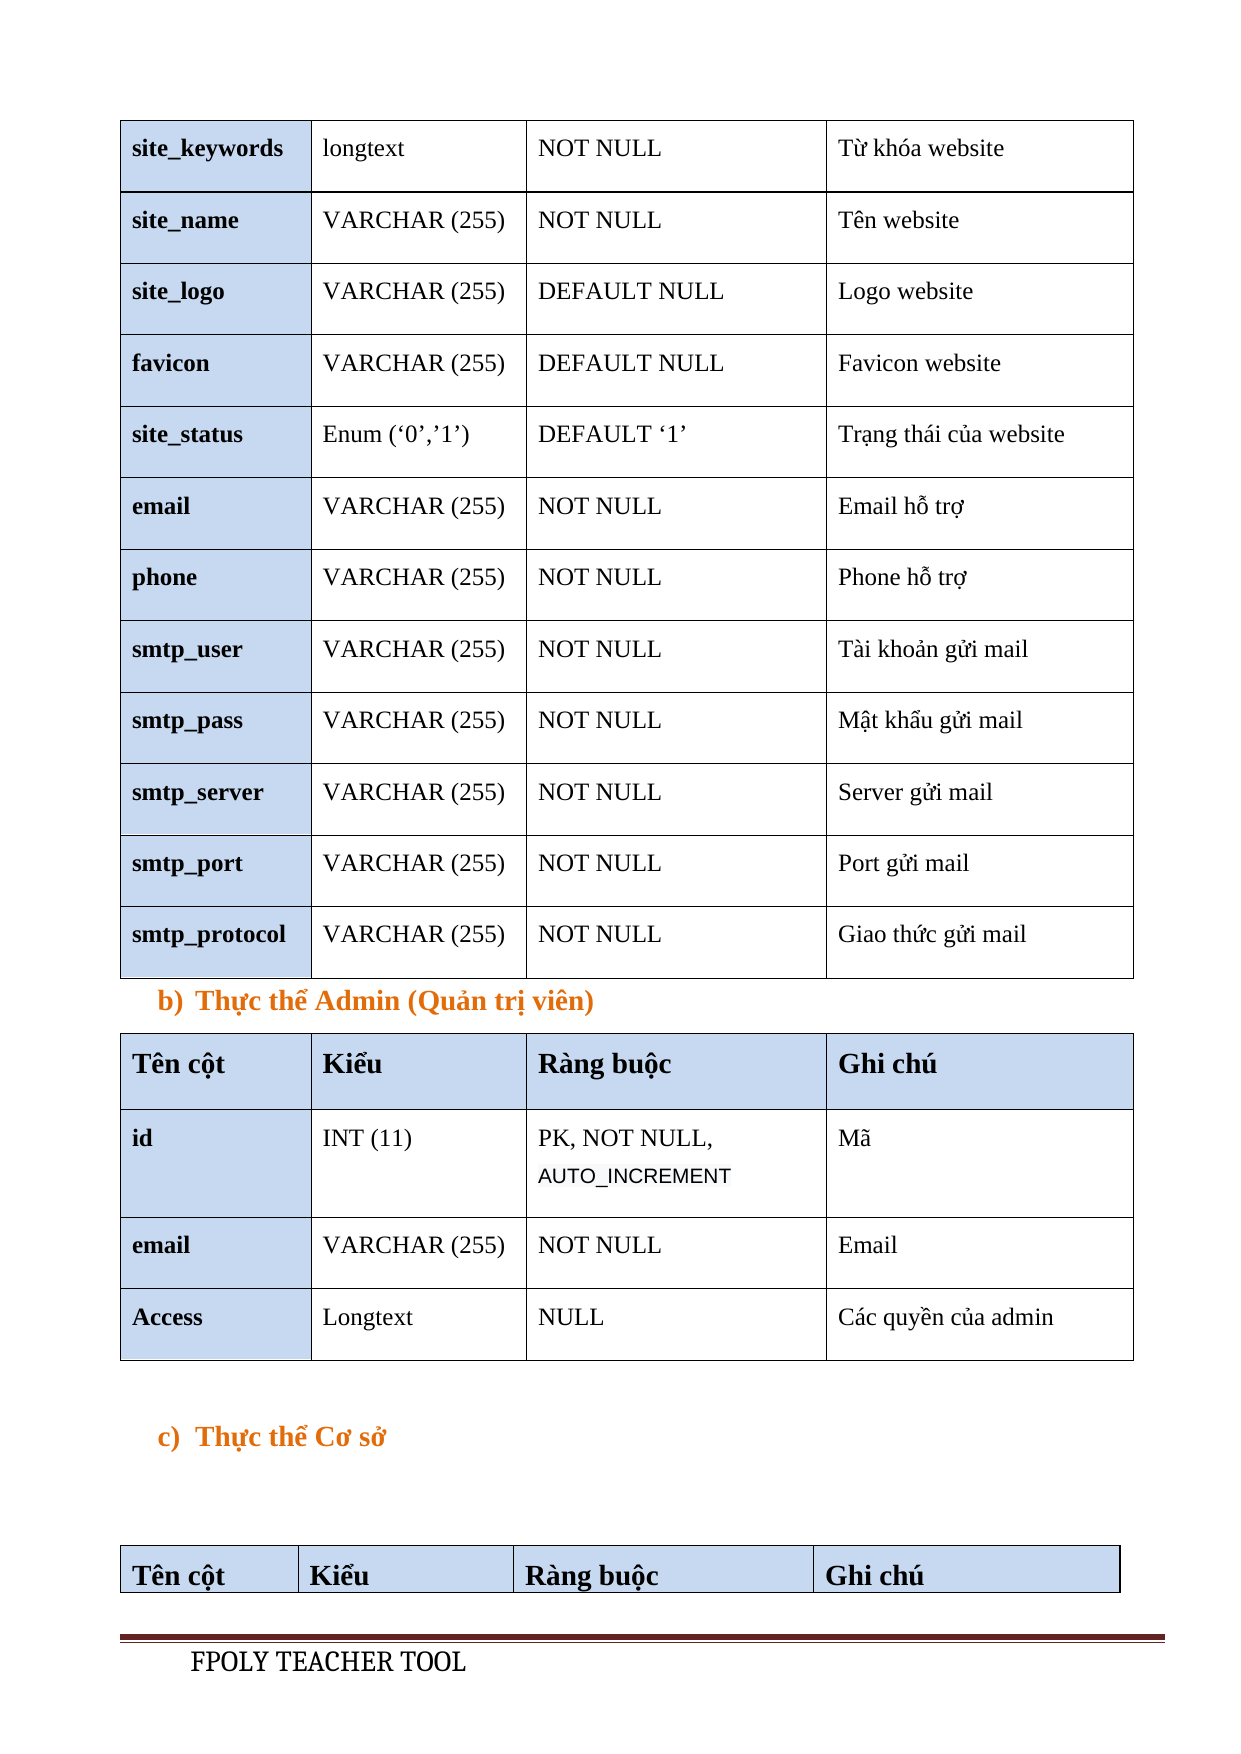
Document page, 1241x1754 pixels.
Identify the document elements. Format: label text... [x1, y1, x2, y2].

subtitle Thực thể Admin (Quản trị viên) [157, 983, 1165, 1016]
table_cell DEFAULT NULL [527, 335, 826, 406]
table_cell DEFAULT NULL [527, 264, 826, 334]
table_cell smtp_server [121, 764, 311, 834]
table_cell Email [827, 1218, 1133, 1288]
table_cell Trạng thái của website [827, 407, 1133, 477]
table_cell Tài khoản gửi mail [827, 621, 1133, 692]
table_cell site_keywords [121, 121, 311, 191]
table_cell VARCHAR (255) [312, 264, 526, 334]
table_cell VARCHAR (255) [312, 621, 526, 692]
table_cell VARCHAR (255) [312, 478, 526, 549]
table_cell email [121, 478, 311, 549]
table_cell PK, NOT NULL, AUTO_INCREMENT [527, 1110, 826, 1217]
table_cell Logo website [827, 264, 1133, 334]
table_header Tên cột [121, 1034, 311, 1109]
table_cell smtp_user [121, 621, 311, 692]
table_cell NOT NULL [527, 836, 826, 906]
table_header Ràng buộc [527, 1034, 826, 1109]
table_cell site_name [121, 193, 311, 263]
table_cell Từ khóa website [827, 121, 1133, 191]
table_cell Giao thức gửi mail [827, 907, 1133, 977]
table_cell site_status [121, 407, 311, 477]
table_cell NOT NULL [527, 764, 826, 834]
table_header Ghi chú [814, 1546, 1119, 1592]
table_cell Email hỗ trợ [827, 478, 1133, 549]
table_cell VARCHAR (255) [312, 335, 526, 406]
table_cell NOT NULL [527, 478, 826, 549]
table_cell Access [121, 1289, 311, 1359]
table_cell smtp_port [121, 836, 311, 906]
table_cell phone [121, 550, 311, 620]
table_cell Mật khẩu gửi mail [827, 693, 1133, 763]
table_header Tên cột [121, 1546, 298, 1592]
table_cell NOT NULL [527, 907, 826, 977]
table_header Ghi chú [827, 1034, 1133, 1109]
table_cell VARCHAR (255) [312, 836, 526, 906]
table_cell VARCHAR (255) [312, 907, 526, 977]
table_cell id [121, 1110, 311, 1217]
table_header Ràng buộc [514, 1546, 813, 1592]
table_cell Phone hỗ trợ [827, 550, 1133, 620]
table_cell NOT NULL [527, 193, 826, 263]
table_cell NOT NULL [527, 121, 826, 191]
table_cell Mã [827, 1110, 1133, 1217]
table_cell smtp_pass [121, 693, 311, 763]
table_cell smtp_protocol [121, 907, 311, 977]
table_cell VARCHAR (255) [312, 1218, 526, 1288]
table_cell VARCHAR (255) [312, 193, 526, 263]
table_header Kiểu [299, 1546, 513, 1592]
table_cell Longtext [312, 1289, 526, 1359]
table_header Kiểu [312, 1034, 526, 1109]
table_cell VARCHAR (255) [312, 764, 526, 834]
table_cell email [121, 1218, 311, 1288]
table_cell Port gửi mail [827, 836, 1133, 906]
table_cell NULL [527, 1289, 826, 1359]
table_cell site_logo [121, 264, 311, 334]
table_cell INT (11) [312, 1110, 526, 1217]
subtitle Thực thể Cơ sở [157, 1419, 1165, 1453]
table_cell NOT NULL [527, 550, 826, 620]
table_cell Enum (‘0’,’1’) [312, 407, 526, 477]
table_cell NOT NULL [527, 621, 826, 692]
table_cell DEFAULT ‘1’ [527, 407, 826, 477]
table_cell favicon [121, 335, 311, 406]
table_cell Favicon website [827, 335, 1133, 406]
table_cell longtext [312, 121, 526, 191]
table_cell NOT NULL [527, 693, 826, 763]
table_cell Tên website [827, 193, 1133, 263]
table_cell Các quyền của admin [827, 1289, 1133, 1359]
table_cell VARCHAR (255) [312, 693, 526, 763]
table_cell VARCHAR (255) [312, 550, 526, 620]
table_cell Server gửi mail [827, 764, 1133, 834]
table_cell NOT NULL [527, 1218, 826, 1288]
